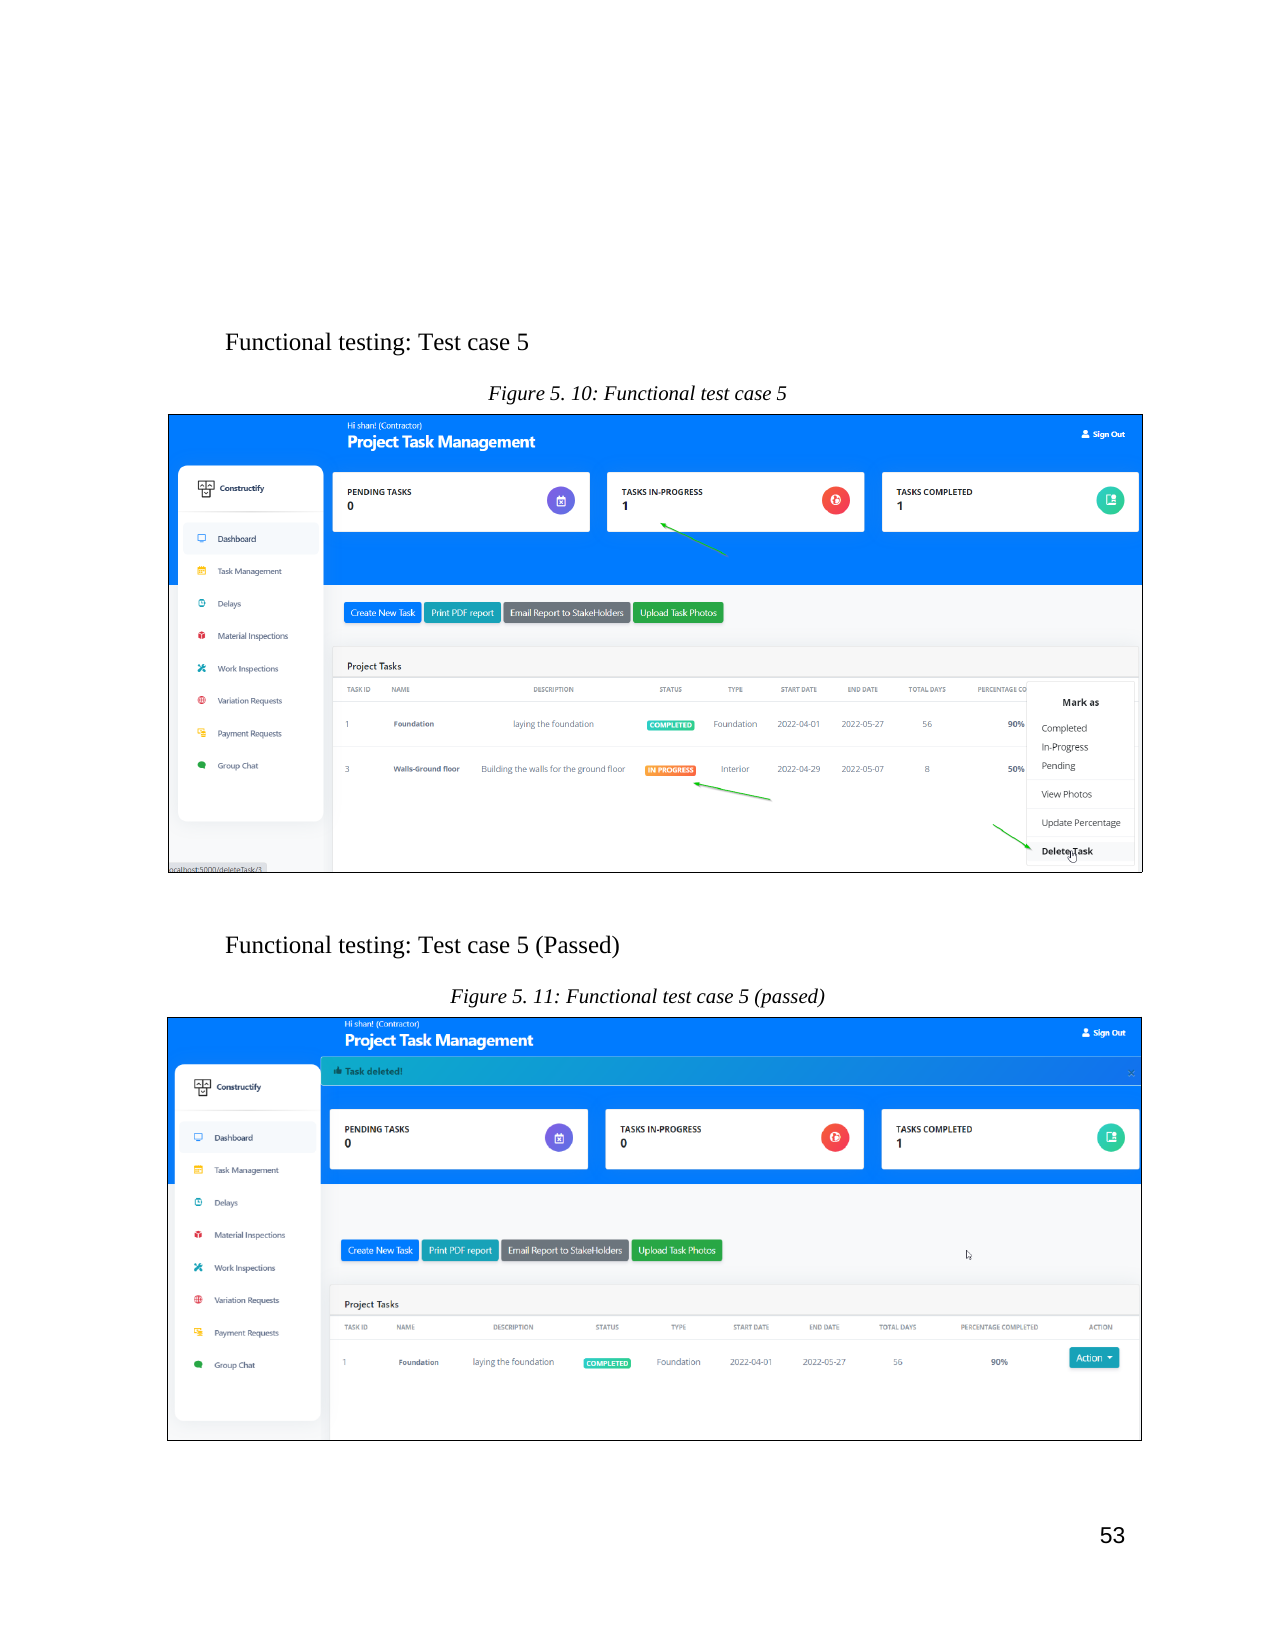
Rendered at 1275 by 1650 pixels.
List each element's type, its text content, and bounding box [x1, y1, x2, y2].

list Functional testing: Test case 5 (Passed) [225, 930, 1125, 959]
picture [168, 1018, 1141, 1440]
picture [169, 415, 1142, 872]
text Figure 5. 10: Functional test case 5 [150, 381, 1125, 405]
text Figure 5. 11: Functional test case 5 (passed) [150, 984, 1125, 1008]
list Functional testing: Test case 5 [225, 327, 1125, 356]
